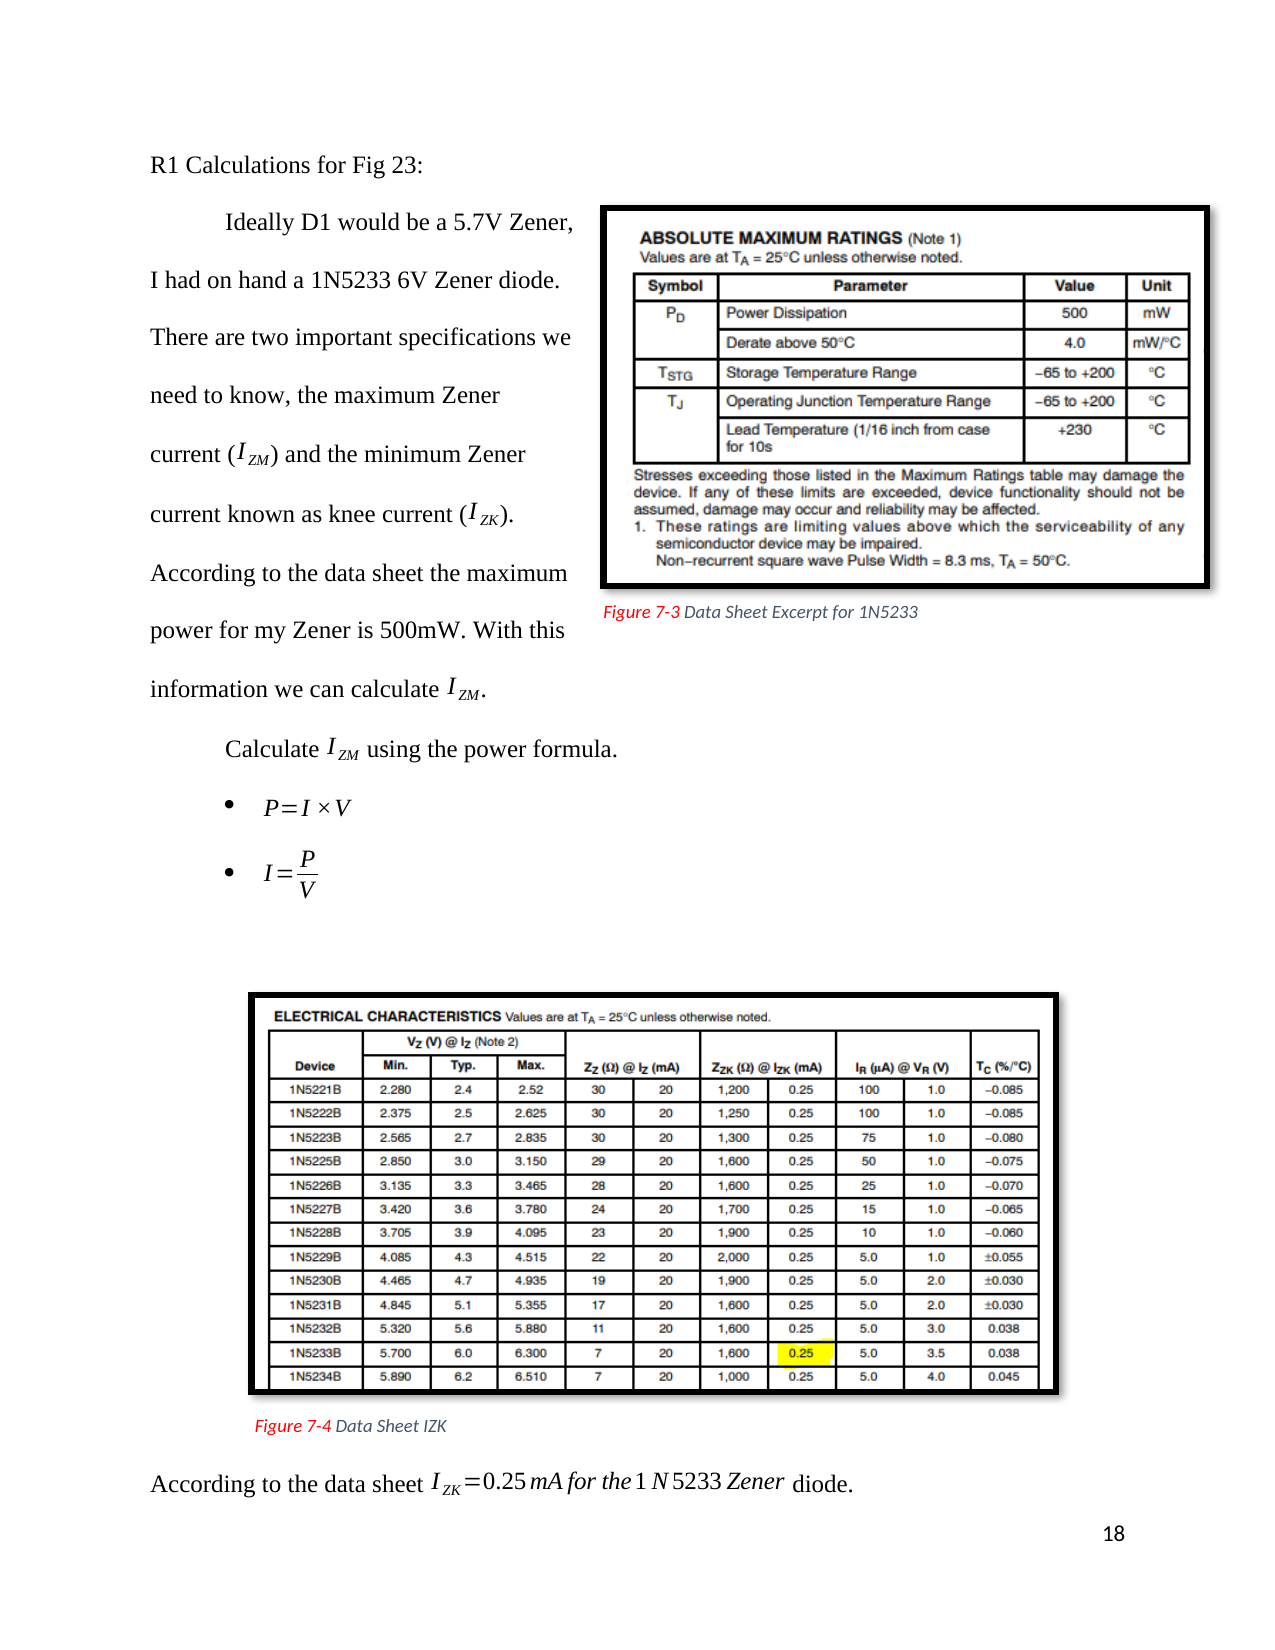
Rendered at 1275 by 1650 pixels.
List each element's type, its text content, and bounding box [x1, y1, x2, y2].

text Calculate using the power formula. [150, 733, 1125, 764]
picture [255, 998, 1053, 1389]
picture [607, 211, 1204, 583]
text R1 Calculations for Fig 23: [150, 150, 1125, 179]
